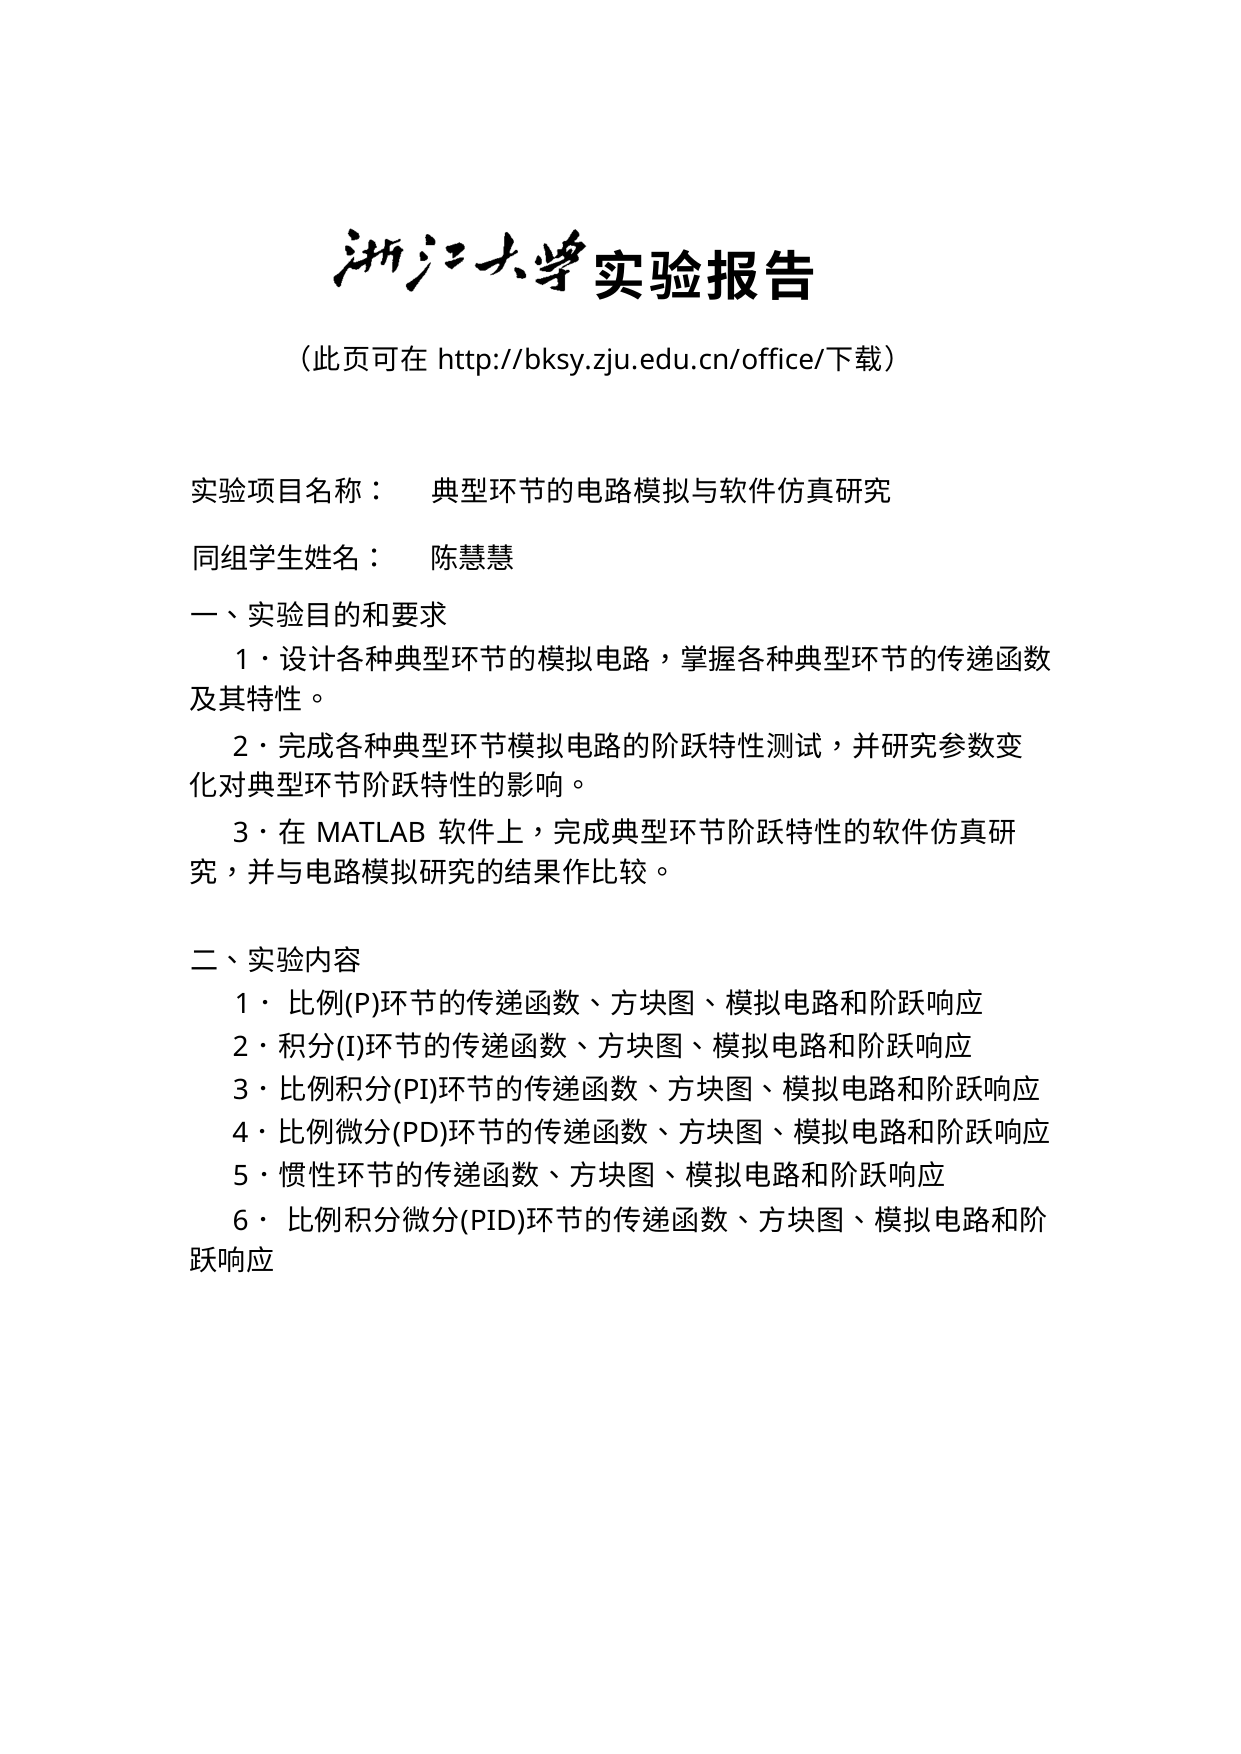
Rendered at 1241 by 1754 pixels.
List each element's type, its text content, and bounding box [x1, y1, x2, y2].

text 1．设计各种典型环节的模拟电路，掌握各种典型环节的传递函数及其特性。 [189, 639, 1053, 717]
text 同组学生姓名： 陈慧慧 [193, 539, 1061, 576]
text 实验项目名称： 典型环节的电路模拟与软件仿真研究 [190, 473, 1061, 509]
text 3．比例积分(PI)环节的传递函数、方块图、模拟电路和阶跃响应 [233, 1071, 1061, 1107]
text 6． 比例积分微分(PID)环节的传递函数、方块图、模拟电路和阶跃响应 [189, 1200, 1053, 1278]
picture [329, 224, 593, 296]
text 4．比例微分(PD)环节的传递函数、方块图、模拟电路和阶跃响应 [232, 1114, 1061, 1150]
text 5．惯性环节的传递函数、方块图、模拟电路和阶跃响应 [233, 1157, 1061, 1193]
text （此页可在 http://bksy.zju.edu.cn/office/下载） [283, 342, 1061, 377]
text 3．在 MATLAB 软件上，完成典型环节阶跃特性的软件仿真研究，并与电路模拟研究的结果作比较。 [189, 813, 1061, 891]
text 2．积分(I)环节的传递函数、方块图、模拟电路和阶跃响应 [232, 1027, 1061, 1064]
text 二、实验内容 [190, 941, 1061, 977]
text 1． 比例(P)环节的传递函数、方块图、模拟电路和阶跃响应 [234, 984, 1061, 1020]
text 一、实验目的和要求 [190, 596, 1061, 632]
text 2．完成各种典型环节模拟电路的阶跃特性测试，并研究参数变化对典型环节阶跃特性的影响。 [189, 726, 1053, 804]
